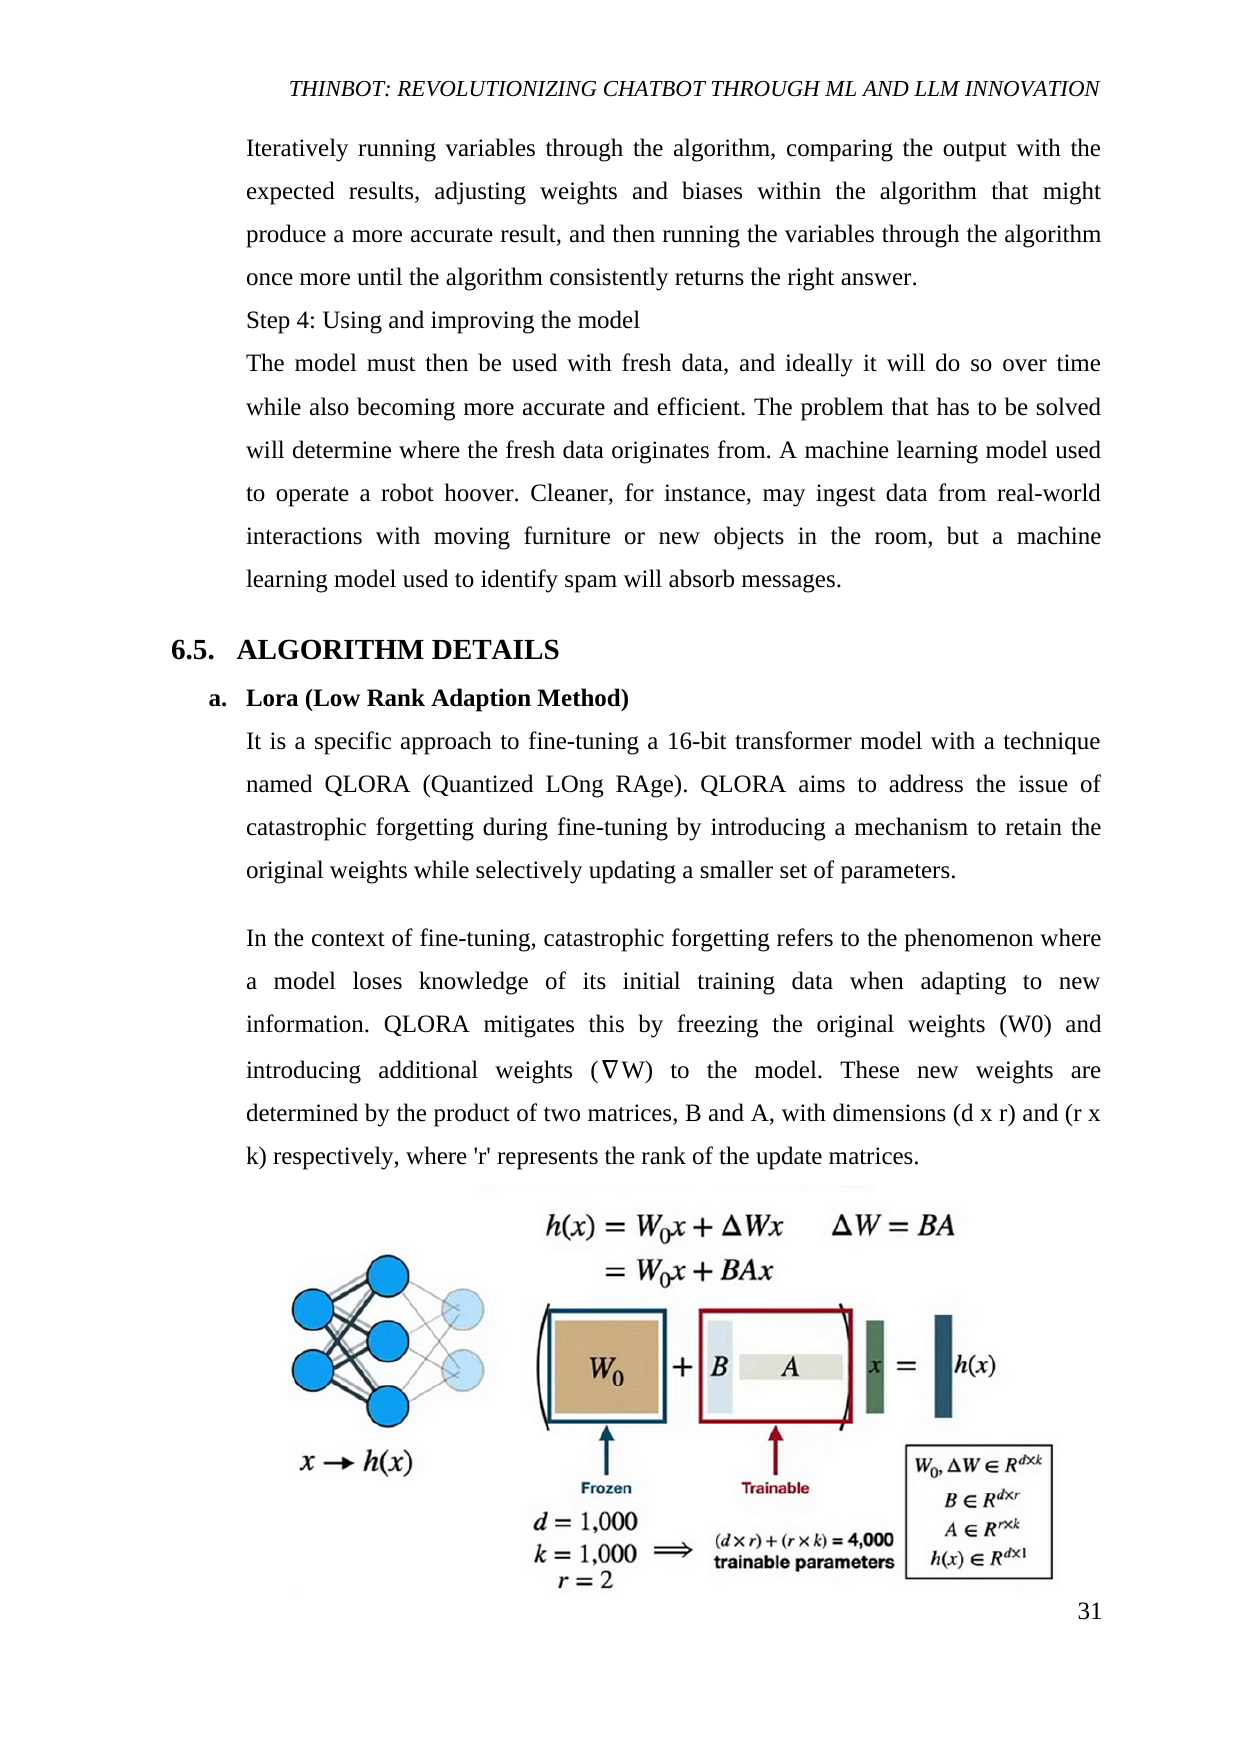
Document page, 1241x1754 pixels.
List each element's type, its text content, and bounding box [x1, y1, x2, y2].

list Iteratively running variables through the algorithm, comparing the output with the expected results, adjusting weights and biases within the algorithm that might produce a more accurate result, and then running the variables through the algorithm once more until the algorithm consistently returns the right answer. [246, 133, 1102, 291]
picture [287, 1184, 1061, 1595]
text 6.5. ALGORITHM DETAILS [171, 632, 1102, 666]
list The model must then be used with fresh data, and ideally it will do so over time while also becoming more accurate and efficient. The problem that has to be solved will determine where the fresh data originates from. A machine learning model used to operate a robot hoover. Cleaner, for instance, may ingest data from real-world interactions with moving furniture or new objects in the room, but a machine learning model used to identify spam will absorb messages. [246, 348, 1102, 593]
list In the context of fine-tuning, catastrophic forgetting refers to the phenomenon where a model loses knowledge of its initial training data when adapting to new information. QLORA mitigates this by freezing the original weights (W0) and introducing additional weights (∇W) to the model. These new weights are determined by the product of two matrices, B and A, with dimensions (d x r) and (r x k) respectively, where 'r' represents the rank of the update matrices. [246, 923, 1102, 1170]
list It is a specific approach to fine-tuning a 16-bit transformer model with a technique named QLORA (Quantized LOng RAge). QLORA aims to address the issue of catastrophic forgetting during fine-tuning by introducing a mechanism to retain the original weights while selectively updating a smaller set of parameters. [246, 726, 1102, 884]
list Step 4: Using and improving the model [246, 305, 1102, 334]
list Lora (Low Rank Adaption Method) [208, 683, 1102, 711]
